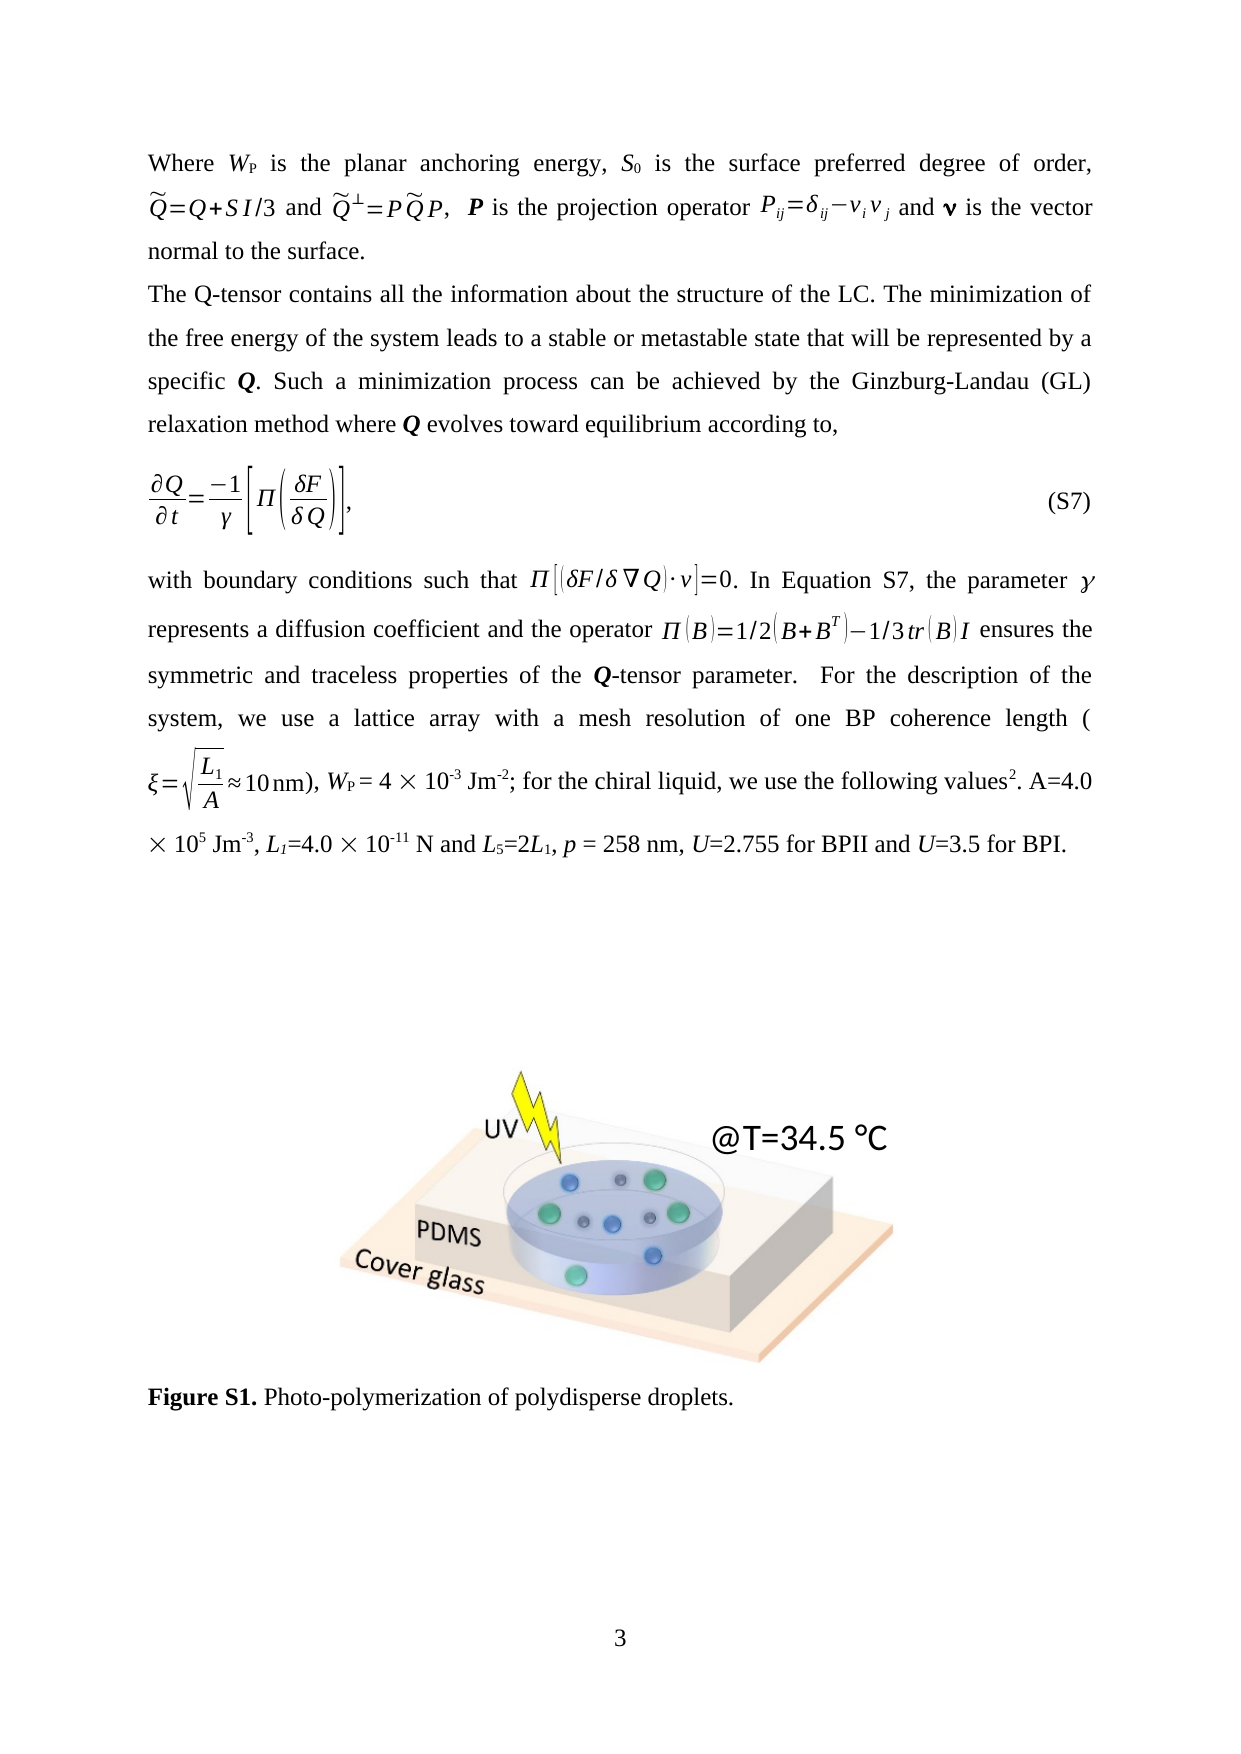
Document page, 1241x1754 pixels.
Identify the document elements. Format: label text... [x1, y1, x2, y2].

text , (S7) [148, 464, 1093, 536]
text The Q-tensor contains all the information about the structure of the LC. The minimization of the free energy of the system leads to a stable or metastable state that will be represented by a specific Q. Such a minimization process can be achieved by the Ginzburg-Landau (GL) relaxation method where Q evolves toward equilibrium according to, [148, 279, 1093, 438]
text Where WP is the planar anchoring energy, S0 is the surface preferred degree of order, and , P is the projection operator and is the vector normal to the surface. [148, 148, 1093, 265]
text with boundary conditions such that . In Equation S7, the parameter represents a diffusion coefficient and the operator ensures the symmetric and traceless properties of the Q-tensor parameter. For the description of the system, we use a lattice array with a mesh resolution of one BP coherence length (), WP = 4 10-3 Jm-2; for the chiral liquid, we use the following values2. A=4.0 105 Jm-3, L1=4.0 10-11 N and L5=2L1, p = 258 nm, U=2.755 for BPII and U=3.5 for BPI. [148, 563, 1093, 857]
text Figure S1. Photo-polymerization of polydisperse droplets. [148, 1382, 1093, 1411]
